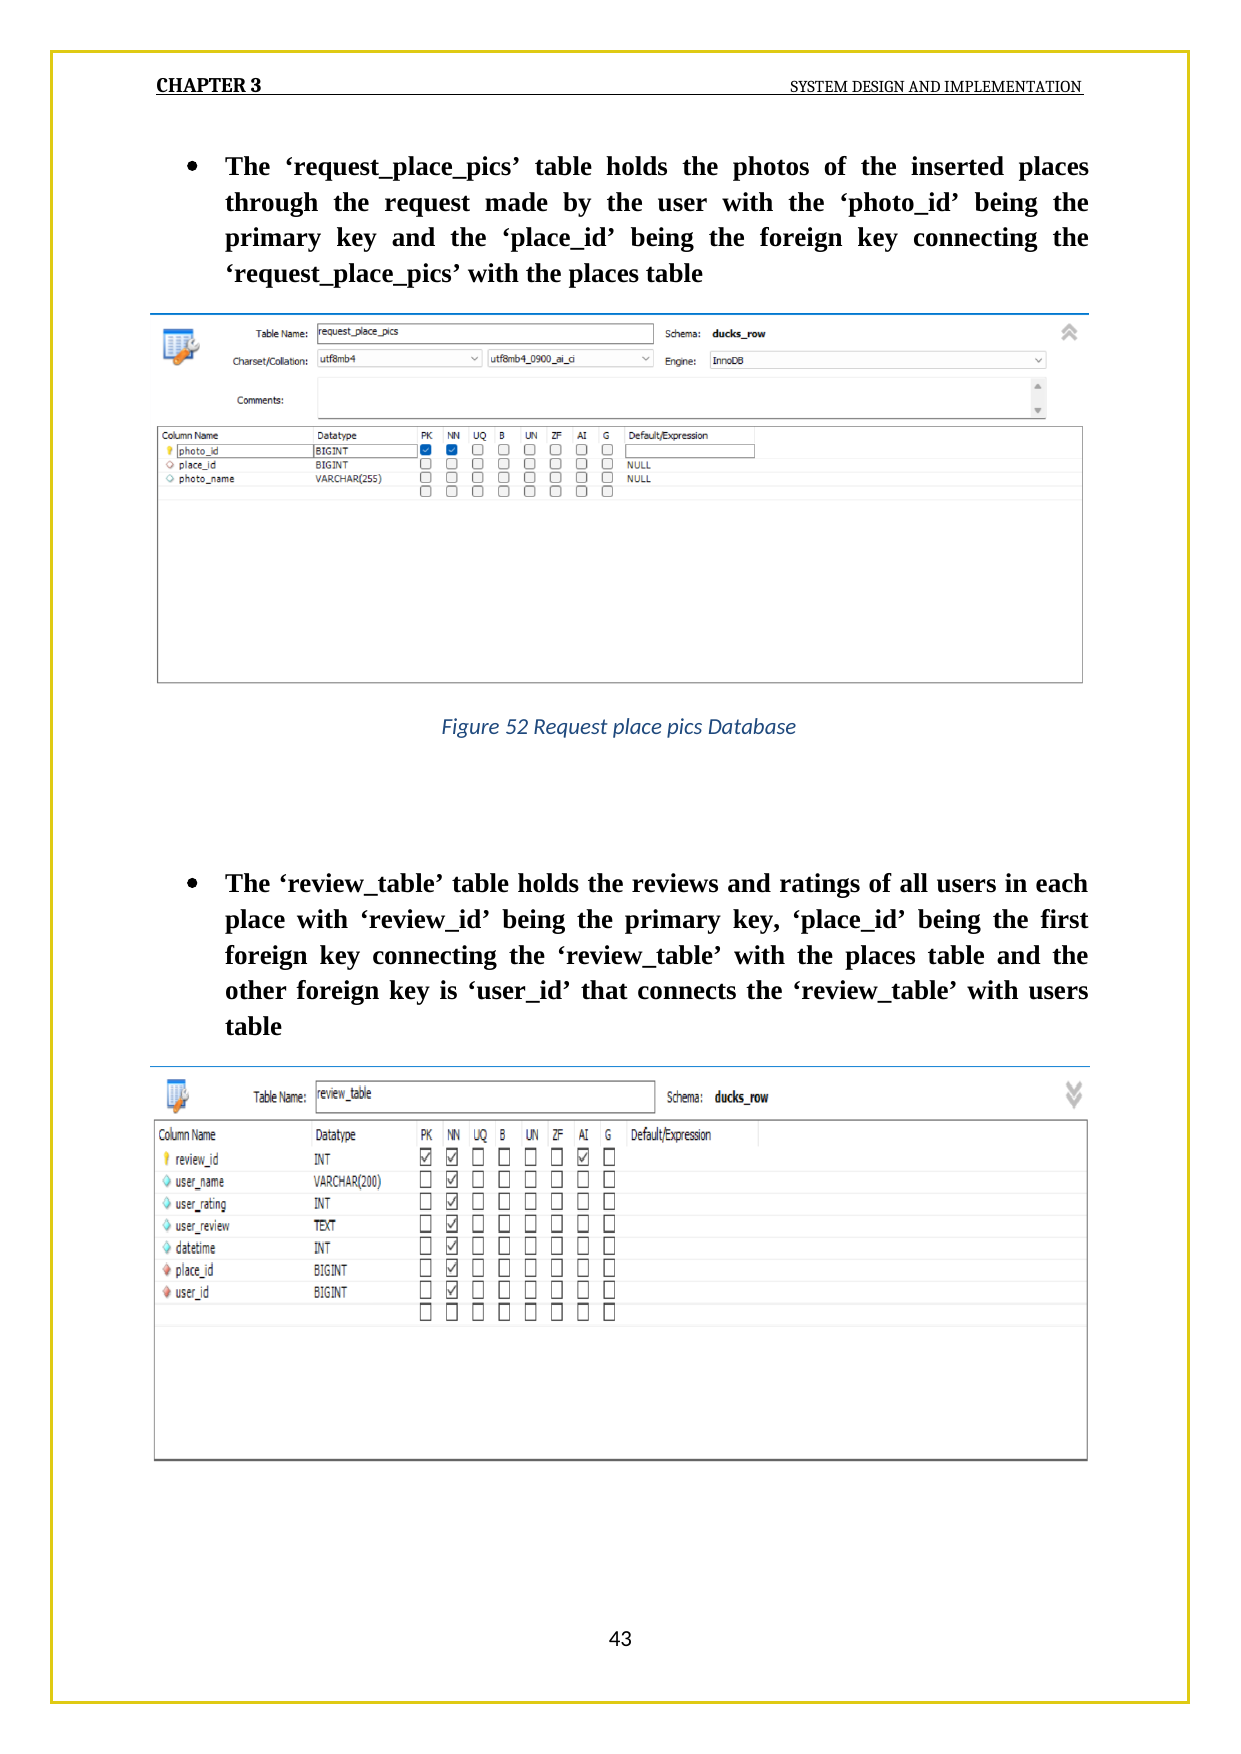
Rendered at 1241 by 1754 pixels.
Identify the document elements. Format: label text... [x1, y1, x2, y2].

list The ‘review_table’ table holds the reviews and ratings of all users in each place with ‘review_id’ being the primary key, ‘place_id’ being the first foreign key connecting the ‘review_table’ with the places table and the other foreign key is ‘user_id’ that connects the ‘review_table’ with users table [187, 867, 1090, 1041]
list The ‘request_place_pics’ table holds the photos of the inserted places through the request made by the user with the ‘photo_id’ being the primary key and the ‘place_id’ being the foreign key connecting the ‘request_place_pics’ with the places table [187, 150, 1090, 288]
picture [150, 1066, 1090, 1471]
picture [150, 313, 1089, 688]
